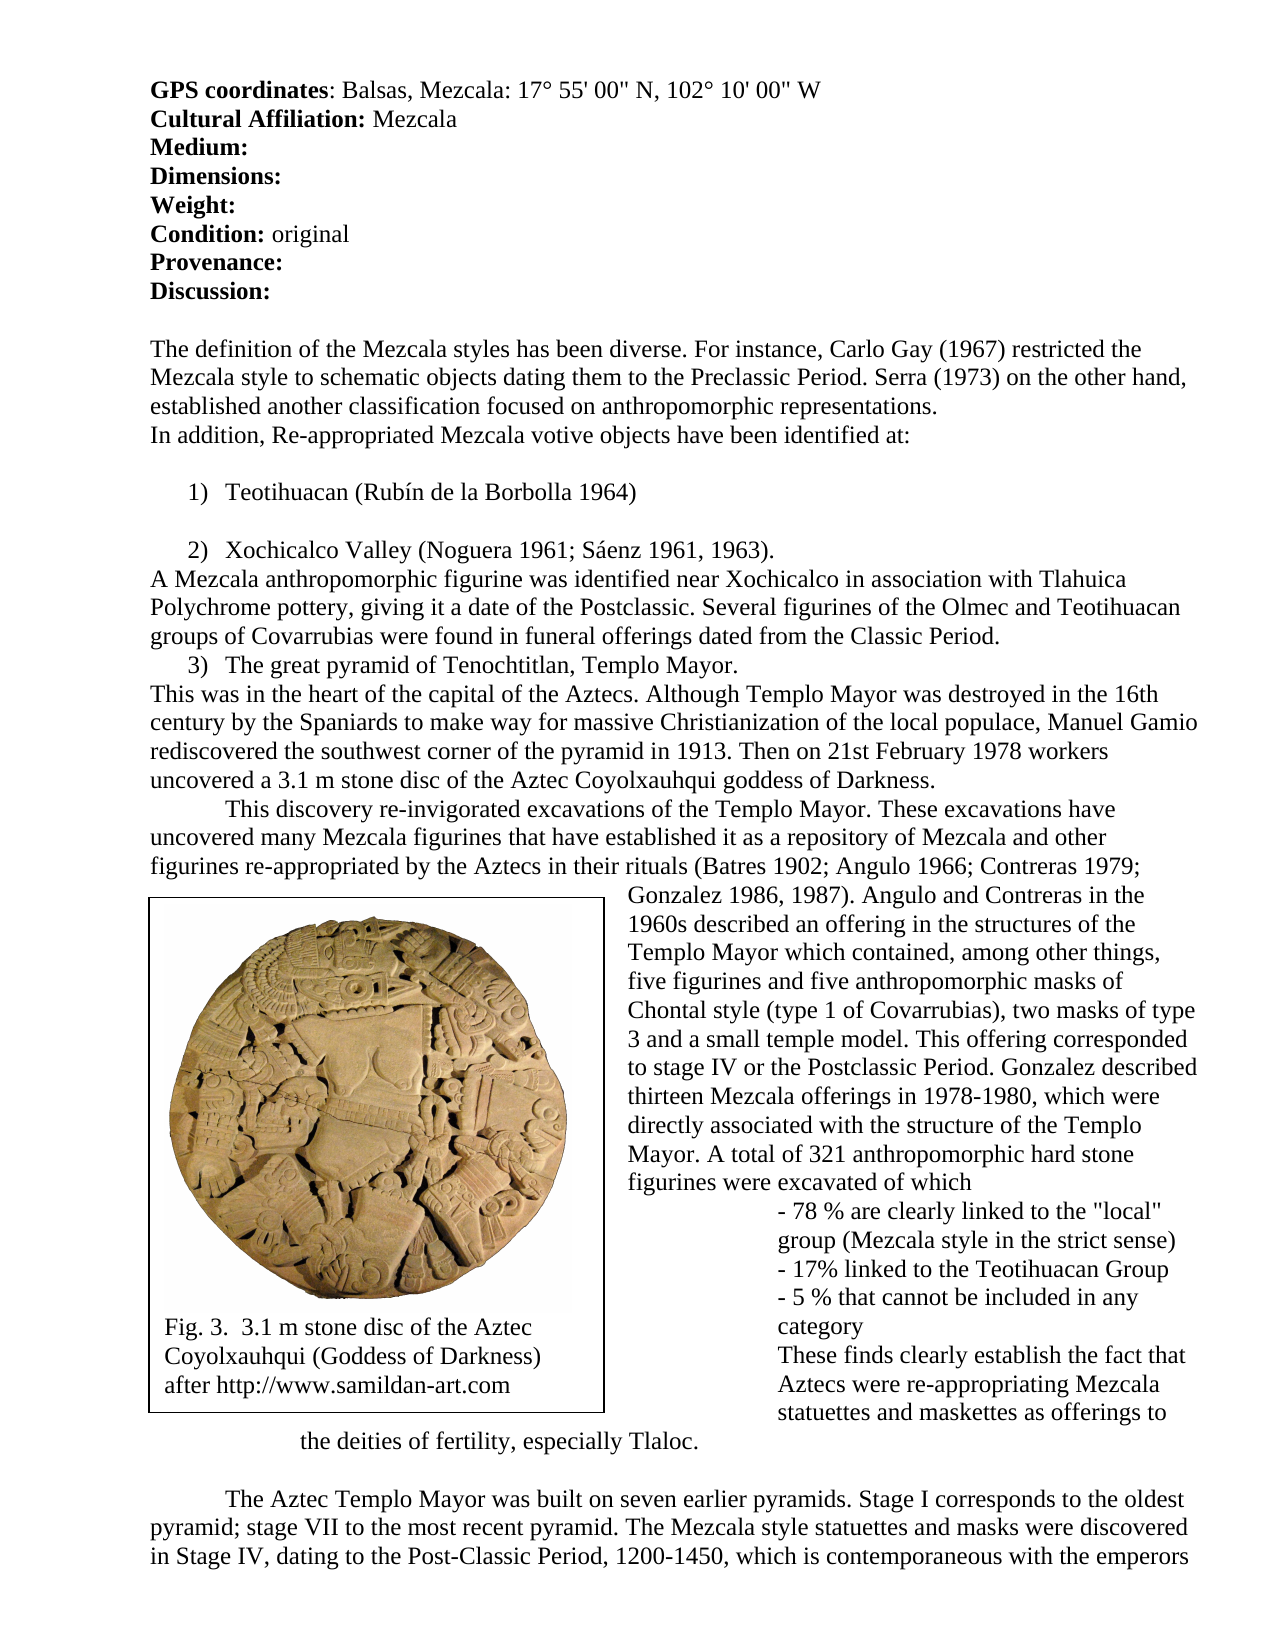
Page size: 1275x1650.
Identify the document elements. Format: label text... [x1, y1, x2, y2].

text - 17% linked to the Teotihuacan Group [605, 1254, 1200, 1282]
text Weight: [150, 190, 1200, 219]
text GPS coordinates: Balsas, Mezcala: 17° 55' 00" N, 102° 10' 00" W [150, 75, 1200, 104]
text Dimensions: [150, 161, 1200, 190]
text - 5 % that cannot be included in any category [605, 1282, 1200, 1340]
text The definition of the Mezcala styles has been diverse. For instance, Carlo Gay (1967) restricted the Mezcala style to schematic objects dating them to the Preclassic Period. Serra (1973) on the other hand, established another classification focused on anthropomorphic representations. [150, 334, 1200, 420]
text These finds clearly establish the fact that Aztecs were re-appropriating Mezcala statuettes and maskettes as offerings to the deities of fertility, especially Tlaloc. [300, 1340, 1200, 1455]
text Provenance: [150, 247, 1200, 276]
text In addition, Re-appropriated Mezcala votive objects have been identified at: [150, 420, 1200, 449]
text Medium: [150, 132, 1200, 161]
text This discovery re-invigorated excavations of the Templo Mayor. These excavations have uncovered many Mezcala figurines that have established it as a repository of Mezcala and other figurines re-appropriated by the Aztecs in their rituals (Batres 1902; Angulo 1966; Contreras 1979; Gonzalez 1986, 1987). Angulo and Contreras in the 1960s described an offering in the structures of the Templo Mayor which contained, among other things, five figurines and five anthropomorphic masks of Chontal style (type 1 of Covarrubias), two masks of type 3 and a small temple model. This offering corresponded to stage IV or the Postclassic Period. Gonzalez described thirteen Mezcala offerings in 1978-1980, which were directly associated with the structure of the Templo Mayor. A total of 321 anthropomorphic hard stone figurines were excavated of which [150, 794, 1200, 1196]
text Cultural Affiliation: Mezcala [150, 104, 1200, 132]
text Condition: original [150, 219, 1200, 247]
text A Mezcala anthropomorphic figurine was identified near Xochicalco in association with Tlahuica Polychrome pottery, giving it a date of the Postclassic. Several figurines of the Olmec and Teotihuacan groups of Covarrubias were found in funeral offerings dated from the Classic Period. [150, 564, 1200, 650]
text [150, 1484, 1200, 1570]
text This was in the heart of the capital of the Aztecs. Although Templo Mayor was destroyed in the 16th century by the Spaniards to make way for massive Christianization of the local populace, Manuel Gamio rediscovered the southwest corner of the pyramid in 1913. Then on 21st February 1978 workers uncovered a 3.1 m stone disc of the Aztec Coyolxauhqui goddess of Darkness. [150, 679, 1200, 794]
list Teotihuacan (Rubín de la Borbolla 1964) [187, 477, 1200, 506]
text - 78 % are clearly linked to the "local" group (Mezcala style in the strict sense) [605, 1196, 1200, 1254]
list Xochicalco Valley (Noguera 1961; Sáenz 1961, 1963). [187, 535, 1200, 564]
picture [164, 904, 572, 1313]
text Discussion: [150, 276, 1200, 305]
list The great pyramid of Tenochtitlan, Templo Mayor. [187, 650, 1200, 679]
